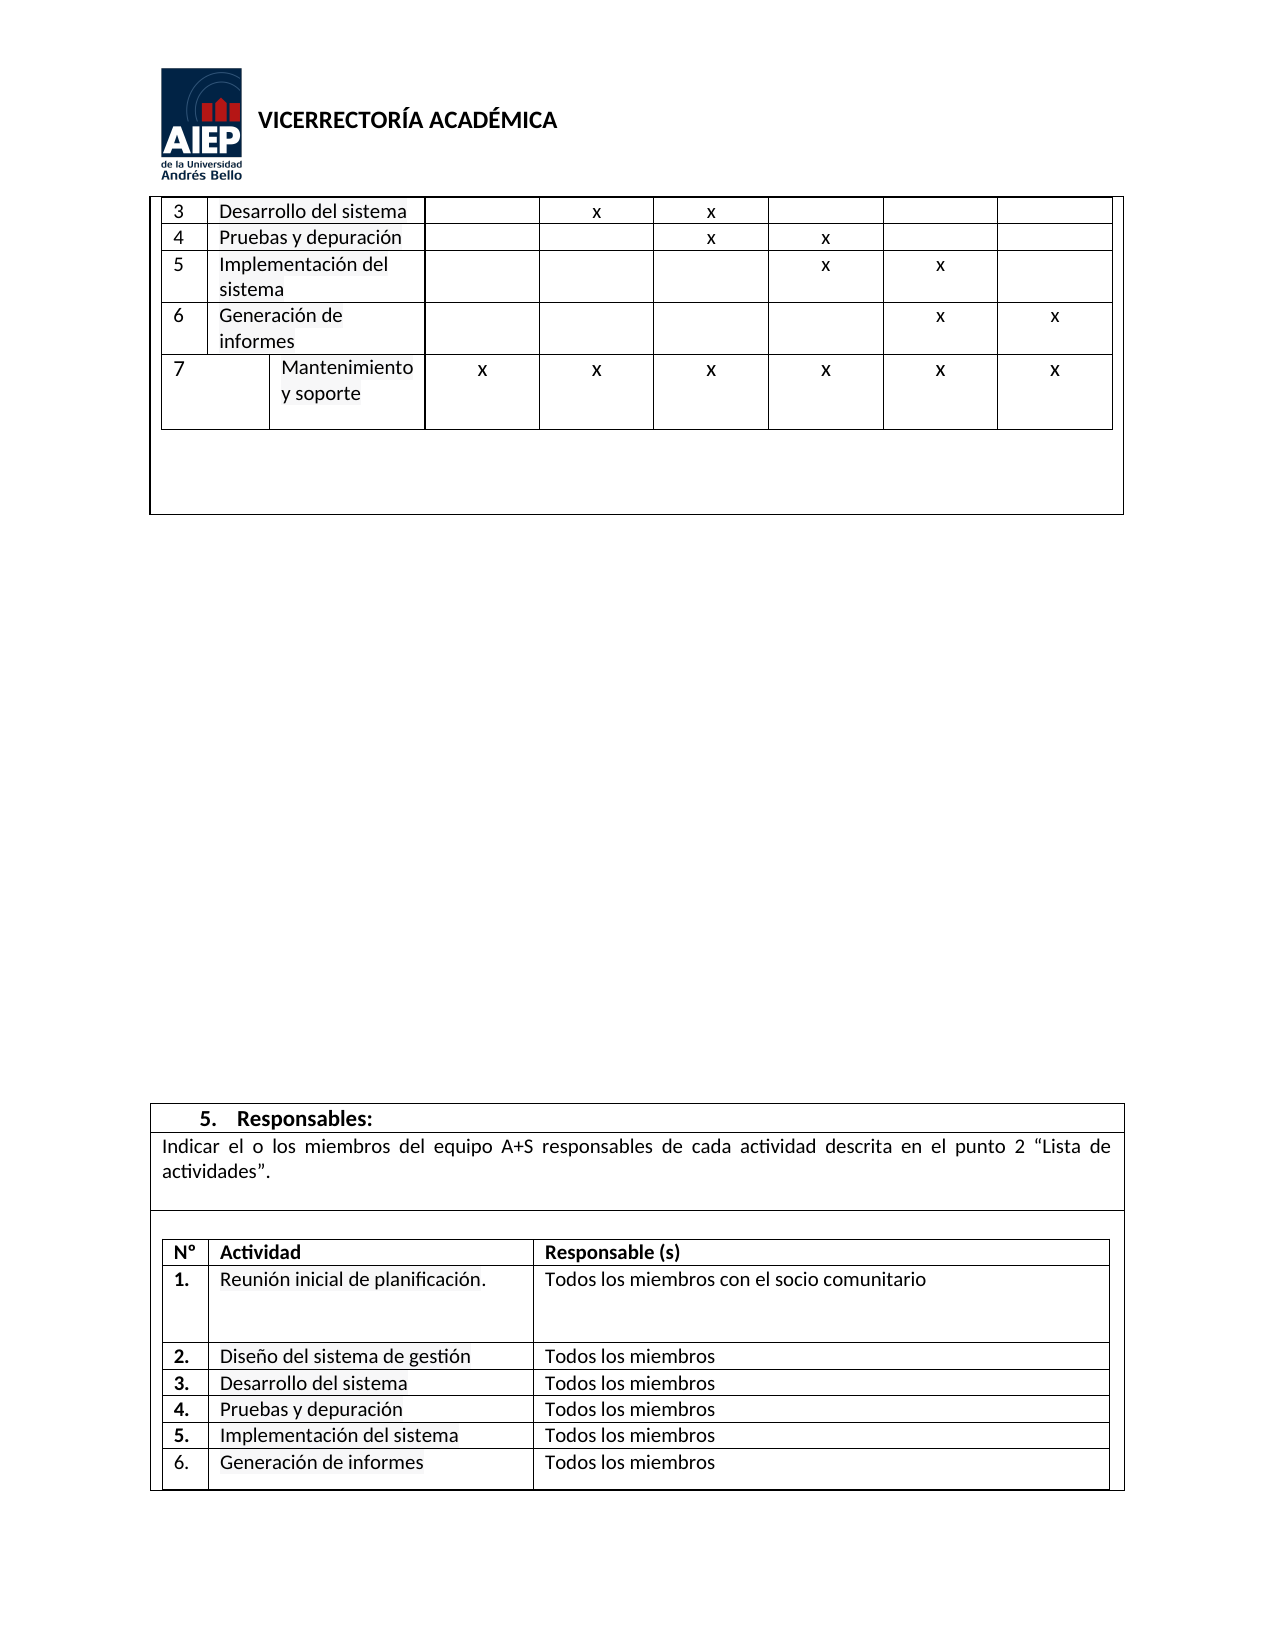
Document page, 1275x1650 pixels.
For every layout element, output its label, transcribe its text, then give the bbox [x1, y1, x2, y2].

table_cell [151, 197, 1123, 514]
table_cell [151, 1211, 1124, 1490]
picture [156, 64, 247, 184]
table_header Responsables: [151, 1104, 1124, 1132]
table_cell Indicar el o los miembros del equipo A+S responsables de cada actividad descrita en el punto 2 “Lista de actividades”. [151, 1133, 1124, 1209]
